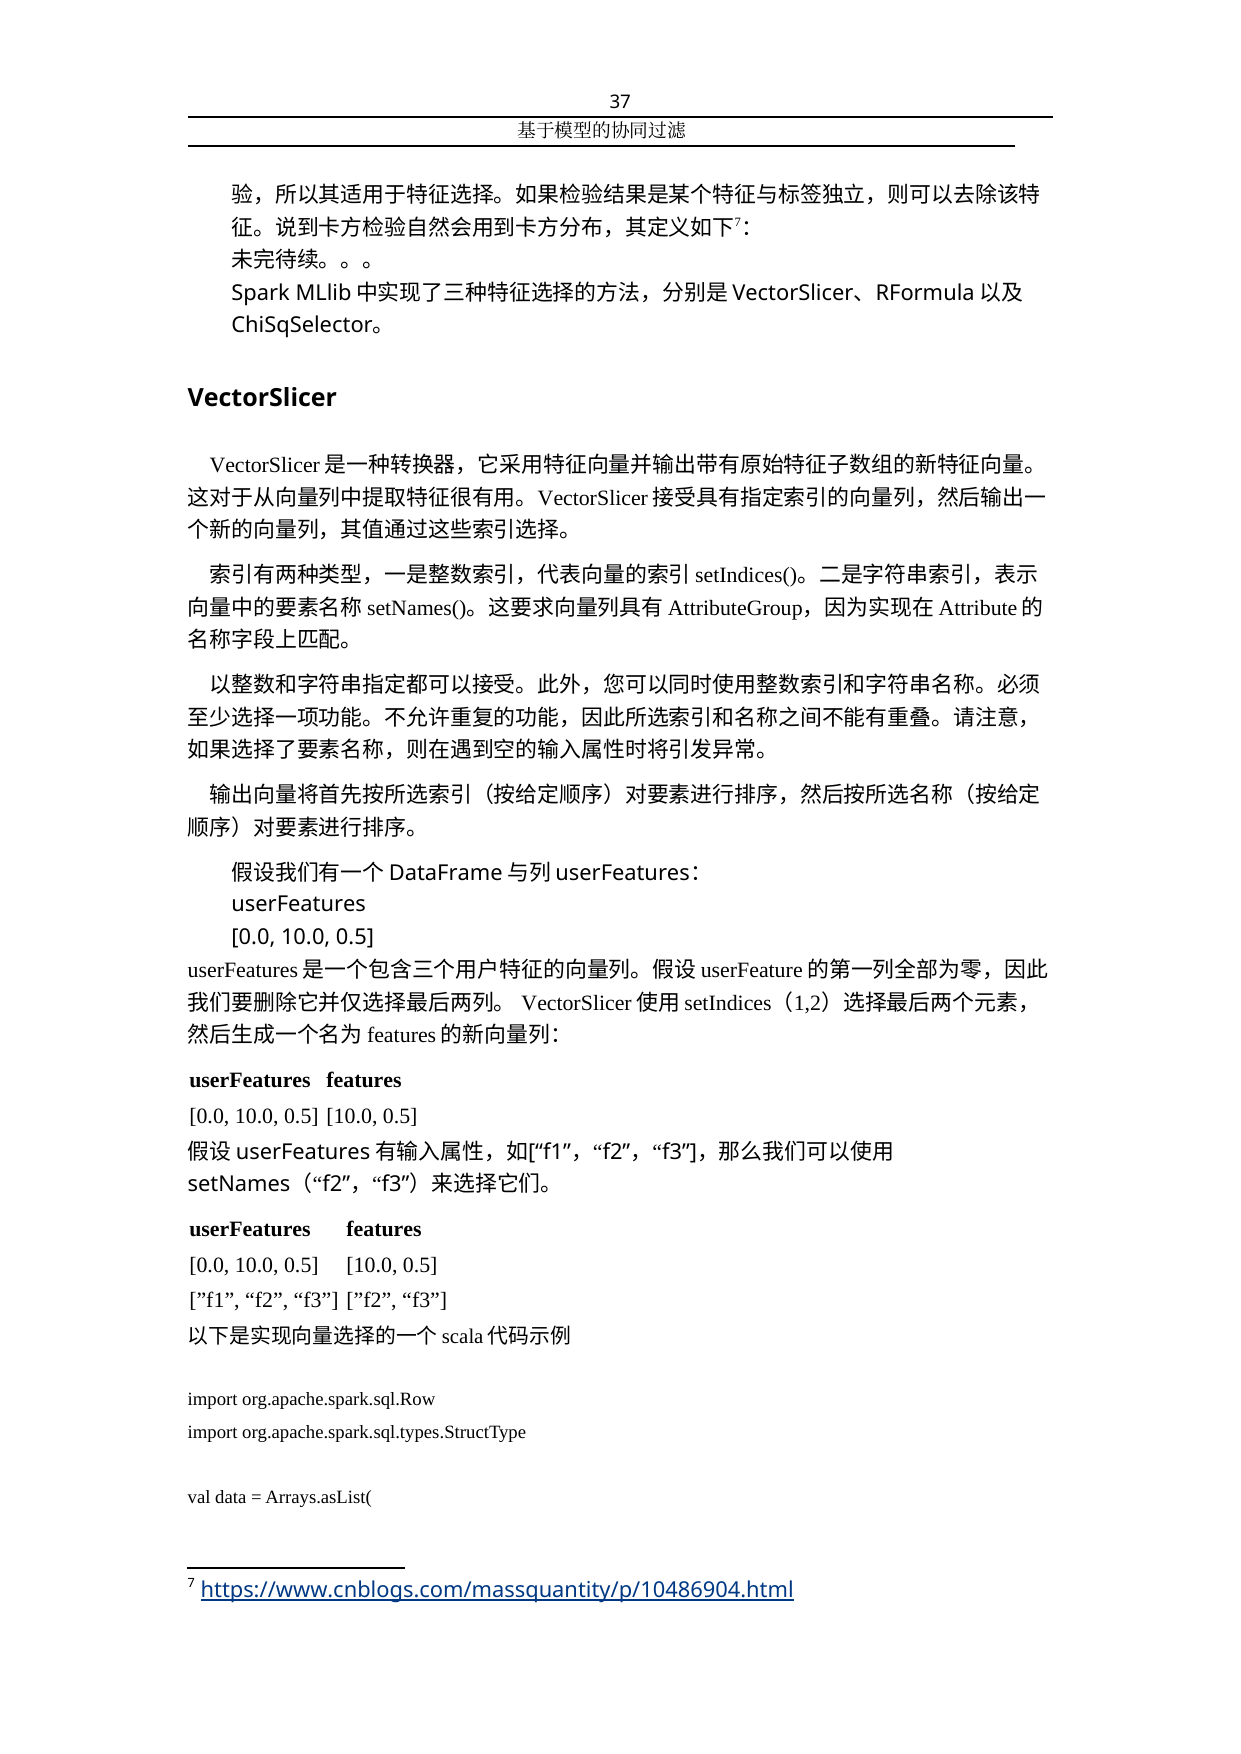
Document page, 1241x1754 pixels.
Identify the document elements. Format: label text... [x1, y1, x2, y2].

text 索引有两种类型，一是整数索引，代表向量的索引setIndices()。二是字符串索引，表示向量中的要素名称setNames()。这要求向量列具有AttributeGroup，因为实现在Attribute的名称字段上匹配。 [187, 557, 1053, 654]
text import org.apache.spark.sql.types.StructType [187, 1415, 1053, 1448]
list Spark MLlib中实现了三种特征选择的方法，分别是VectorSlicer、RFormula以及ChiSqSelector。 [231, 274, 1053, 339]
subtitle VectorSlicer [187, 364, 1053, 429]
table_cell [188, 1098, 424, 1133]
text import org.apache.spark.sql.Row [187, 1383, 1053, 1415]
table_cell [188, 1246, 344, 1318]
text val data = Arrays.asList( [187, 1480, 1053, 1513]
list 假设我们有一个DataFrame与列userFeatures： [231, 854, 1053, 887]
text 以下是实现向量选择的一个scala代码示例 [187, 1318, 1053, 1350]
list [231, 177, 1053, 242]
text 以整数和字符串指定都可以接受。此外，您可以同时使用整数索引和字符串名称。必须至少选择一项功能。不允许重复的功能，因此所选索引和名称之间不能有重叠。请注意，如果选择了要素名称，则在遇到空的输入属性时将引发异常。 [187, 667, 1053, 764]
text 假设userFeatures有输入属性，如[“f1”，“f2”，“f3”]，那么我们可以使用setNames（“f2”，“f3”）来选择它们。 [187, 1133, 1053, 1198]
text userFeatures是一个包含三个用户特征的向量列。假设userFeature的第一列全部为零，因此我们要删除它并仅选择最后两列。 VectorSlicer使用setIndices（1,2）选择最后两个元素，然后生成一个名为features的新向量列： [187, 952, 1053, 1049]
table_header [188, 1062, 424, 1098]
text VectorSlicer是一种转换器，它采用特征向量并输出带有原始特征子数组的新特征向量。这对于从向量列中提取特征很有用。VectorSlicer接受具有指定索引的向量列，然后输出一个新的向量列，其值通过这些索引选择。 [187, 447, 1053, 544]
list 未完待续。。。 [231, 242, 1053, 274]
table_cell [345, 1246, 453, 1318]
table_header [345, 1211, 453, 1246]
text 输出向量将首先按所选索引（按给定顺序）对要素进行排序，然后按所选名称（按给定顺序）对要素进行排序。 [187, 777, 1053, 842]
list [0.0, 10.0, 0.5] [231, 919, 1053, 952]
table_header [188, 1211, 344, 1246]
list userFeatures [231, 887, 1053, 919]
